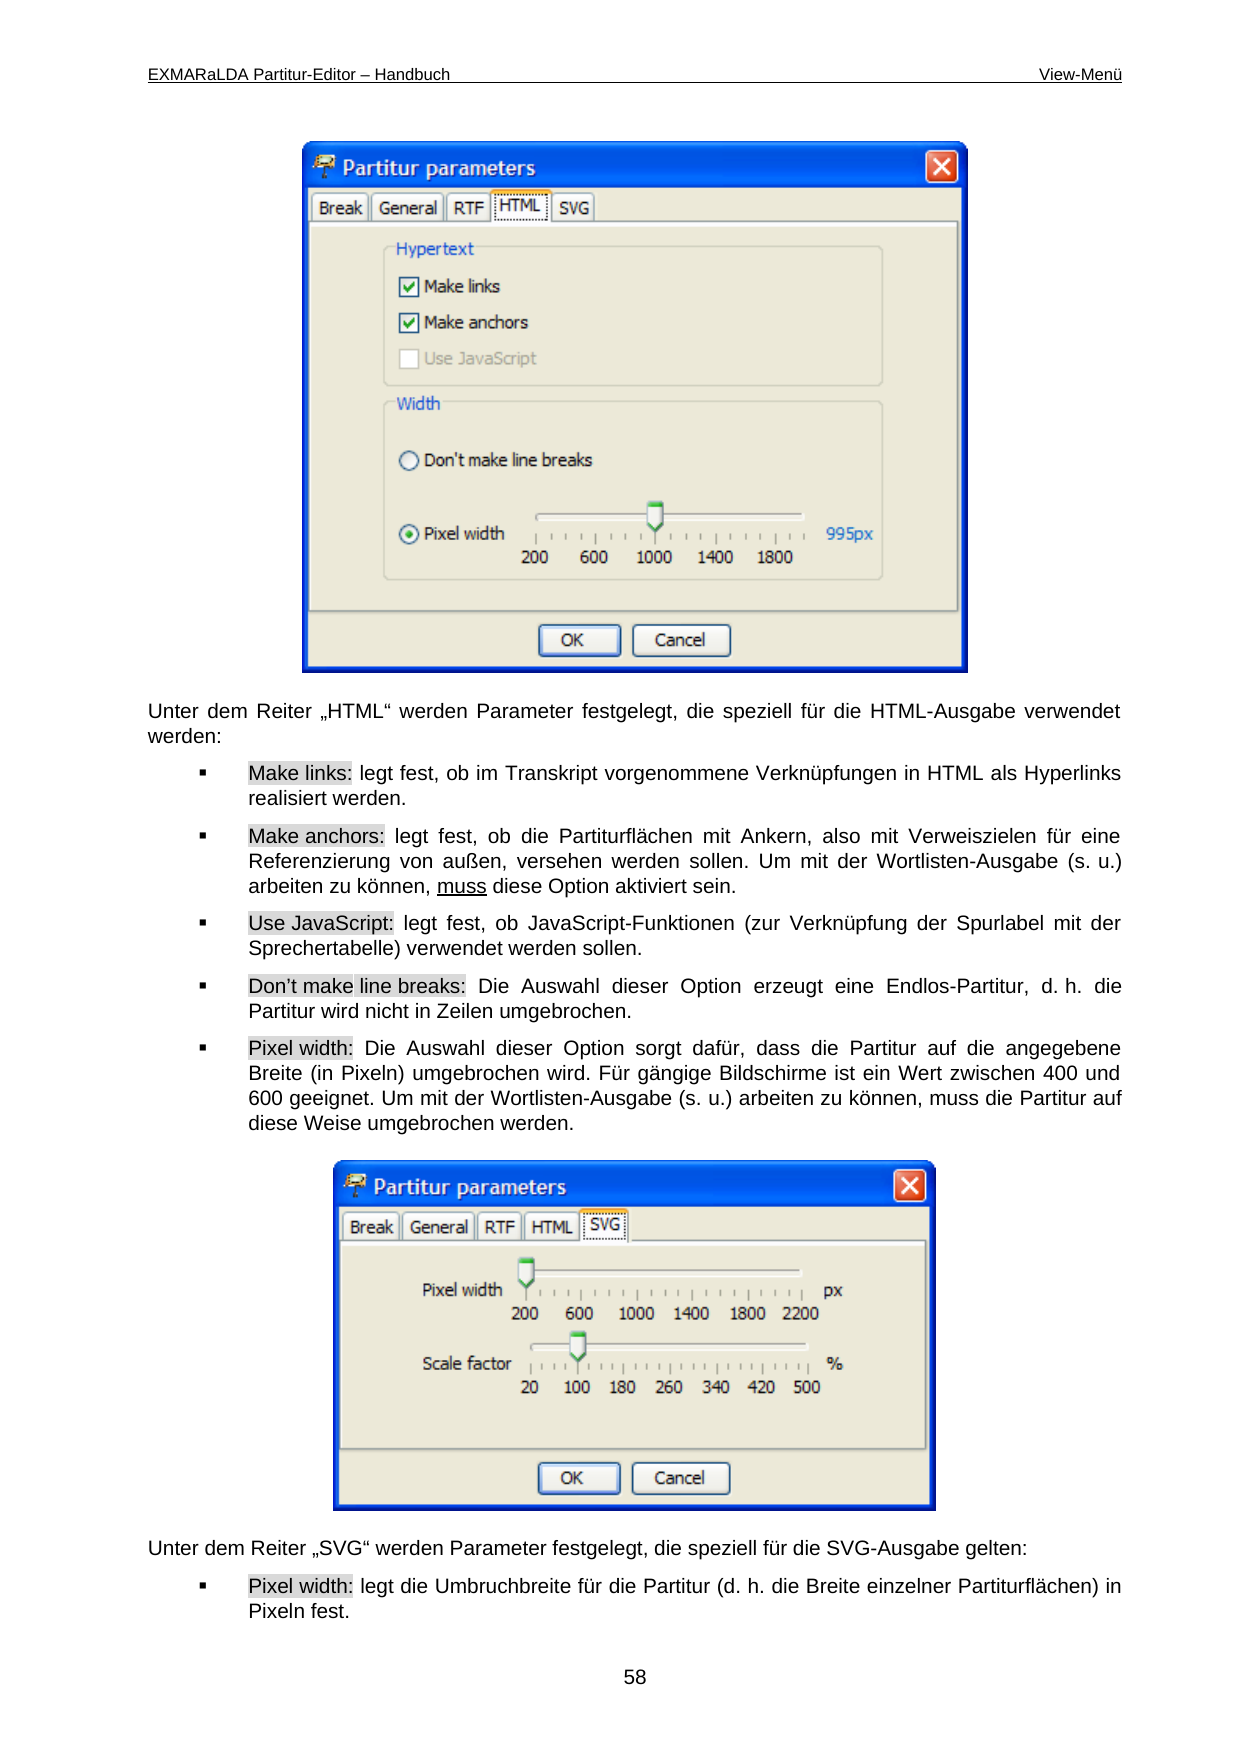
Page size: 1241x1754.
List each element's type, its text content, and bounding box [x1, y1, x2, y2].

text Unter dem Reiter „HTML“ werden Parameter festgelegt, die speziell für die HTML-Ausgabe verwendet werden: [148, 698, 1122, 748]
text Don’t make line breaks: Die Auswahl dieser Option erzeugt eine Endlos-Partitur, d. h. die Partitur wird nicht in Zeilen umgebrochen. [198, 973, 1122, 1023]
picture [302, 141, 968, 673]
text Unter dem Reiter „SVG“ werden Parameter festgelegt, die speziell für die SVG-Ausgabe gelten: [148, 1536, 1122, 1561]
picture [333, 1160, 936, 1511]
text Use JavaScript: legt fest, ob JavaScript-Funktionen (zur Verknüpfung der Spurlabel mit der Sprechertabelle) verwendet werden sollen. [198, 911, 1122, 961]
text Make links: legt fest, ob im Transkript vorgenommene Verknüpfungen in HTML als Hyperlinks realisiert werden. [198, 761, 1122, 811]
text Make anchors: legt fest, ob die Partiturflächen mit Ankern, also mit Verweiszielen für eine Referenzierung von außen, versehen werden sollen. Um mit der Wortlisten-Ausgabe (s. u.) arbeiten zu können, muss diese Option aktiviert sein. [198, 823, 1122, 898]
text Pixel width: Die Auswahl dieser Option sorgt dafür, dass die Partitur auf die angegebene Breite (in Pixeln) umgebrochen wird. Für gängige Bildschirme ist ein Wert zwischen 400 und 600 geeignet. Um mit der Wortlisten-Ausgabe (s. u.) arbeiten zu können, muss die Partitur auf diese Weise umgebrochen werden. [198, 1036, 1122, 1136]
text Pixel width: legt die Umbruchbreite für die Partitur (d. h. die Breite einzelner Partiturflächen) in Pixeln fest. [198, 1573, 1122, 1623]
